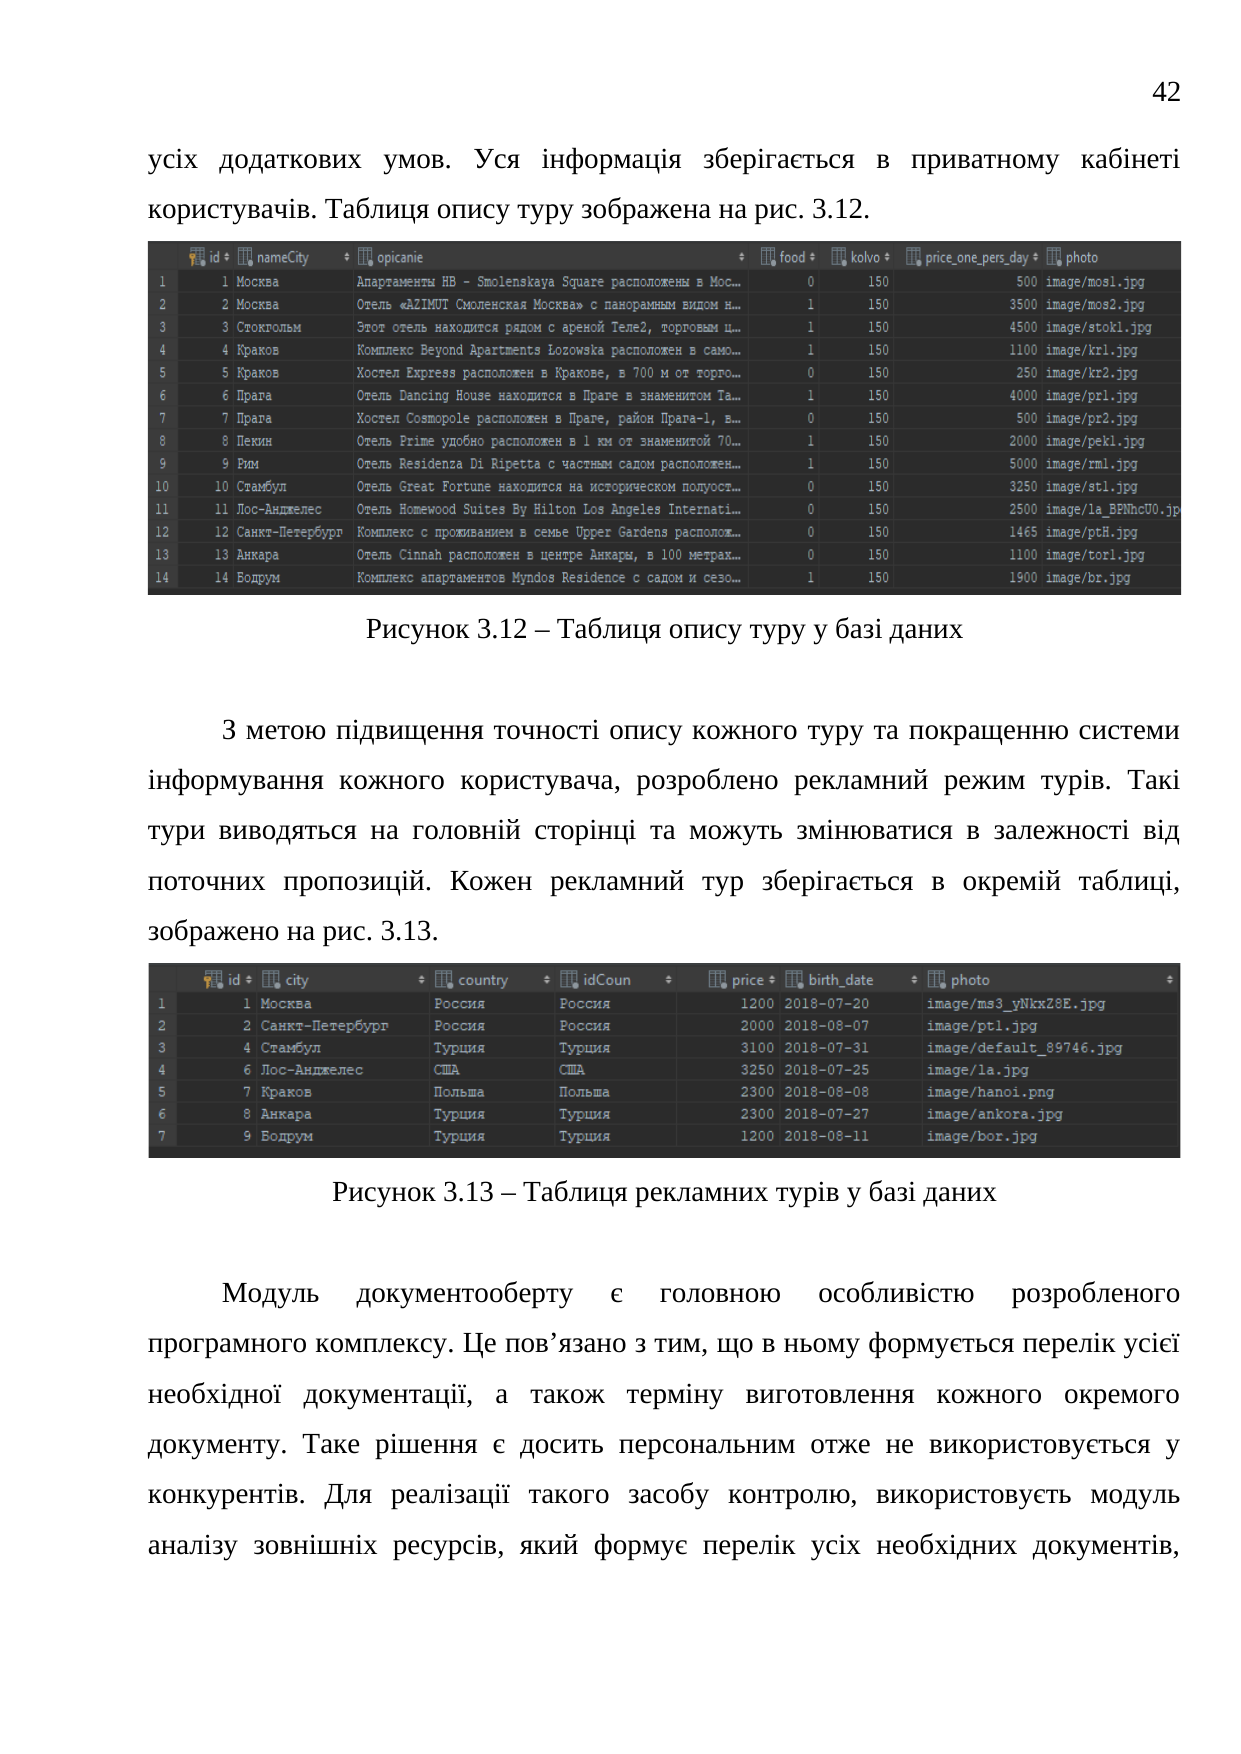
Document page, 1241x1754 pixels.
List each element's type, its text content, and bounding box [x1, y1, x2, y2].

text Рисунок 3.13 – Таблиця рекламних турів у базі даних [148, 1174, 1181, 1208]
text Рисунок 3.12 – Таблиця опису туру у базі даних [148, 611, 1181, 645]
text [148, 141, 1181, 225]
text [148, 1275, 1181, 1560]
picture [148, 963, 1181, 1158]
picture [147, 241, 1182, 595]
text З метою підвищення точності опису кожного туру та покращенню системи інформування кожного користувача, розроблено рекламний режим турів. Такі тури виводяться на головній сторінці та можуть змінюватися в залежності від поточних пропозицій. Кожен рекламний тур зберігається в окремій таблиці, зображено на рис. 3.13. [148, 712, 1181, 947]
